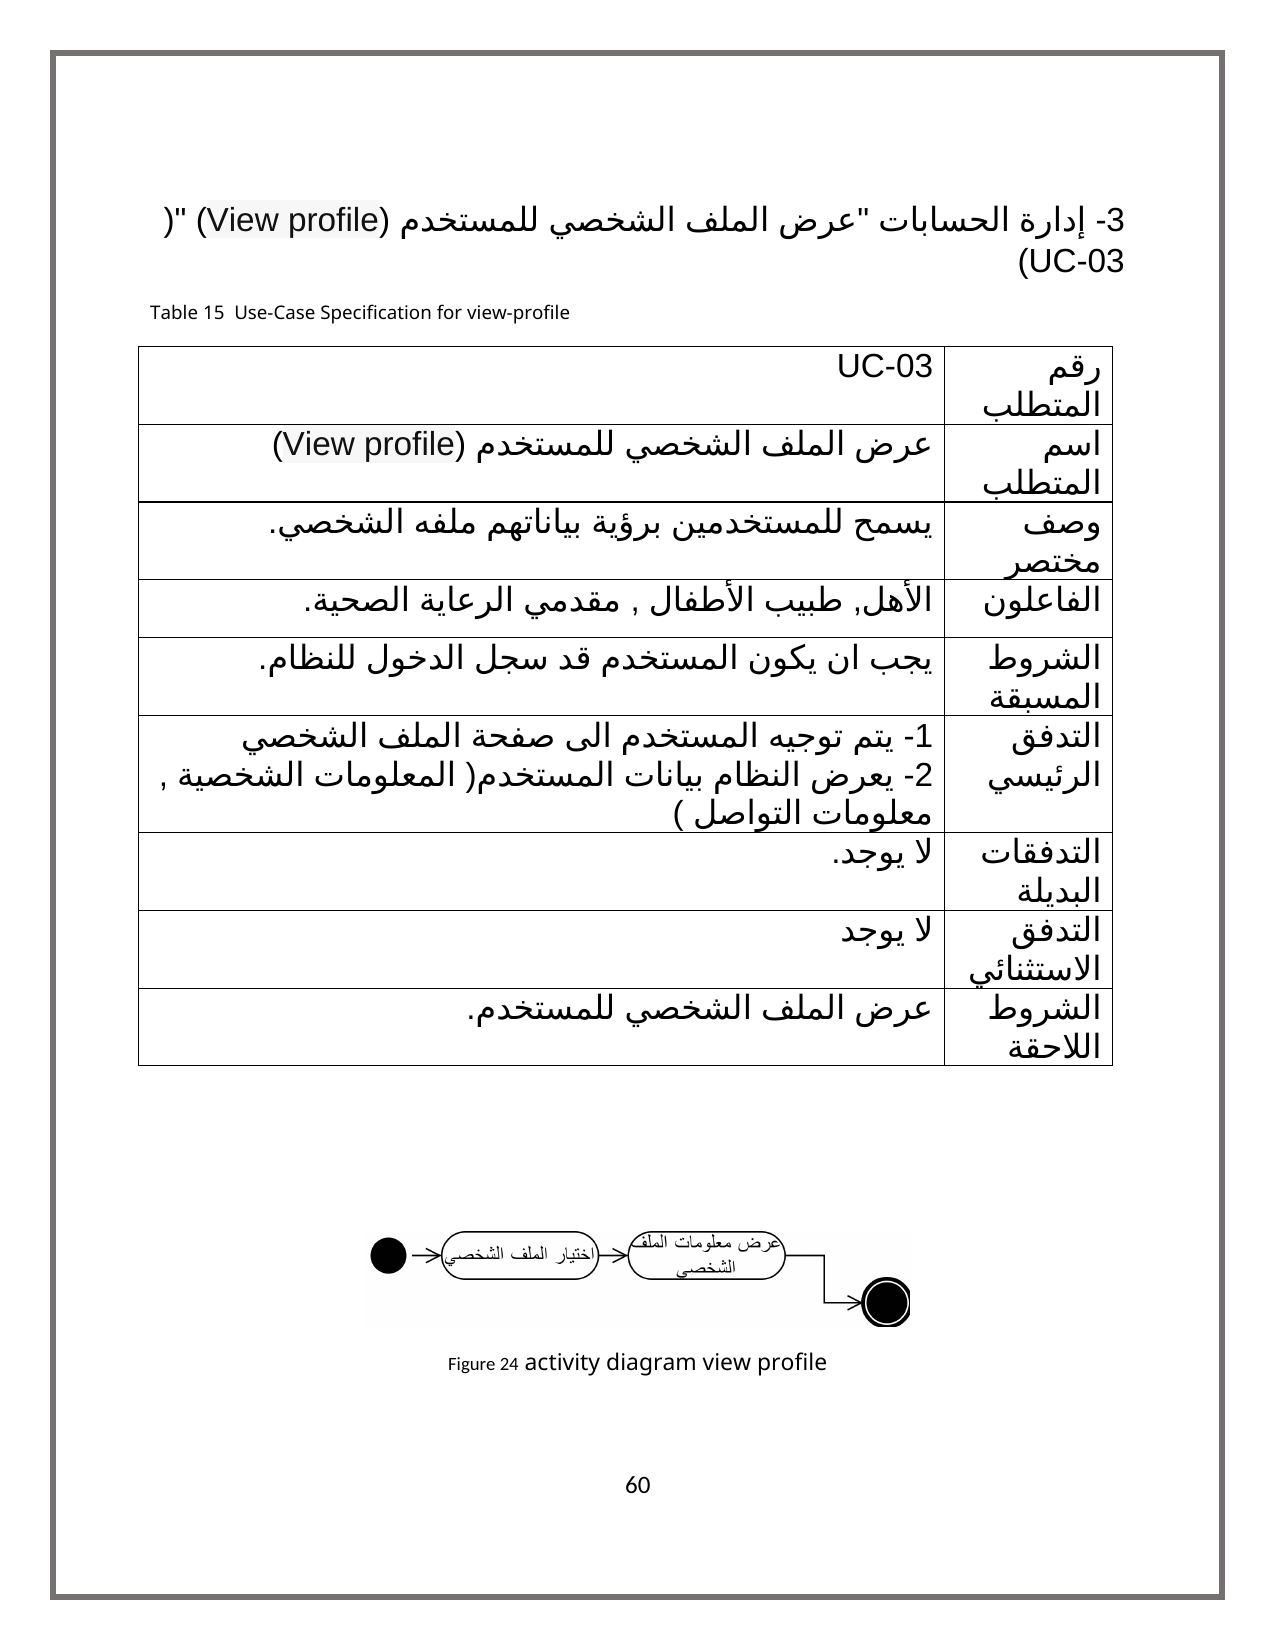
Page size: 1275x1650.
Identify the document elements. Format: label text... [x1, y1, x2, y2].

text Figure 24 activity diagram view profile [150, 1346, 1125, 1377]
table_cell لا يوجد [139, 911, 944, 987]
table_cell عرض الملف الشخصي للمستخدم. [139, 989, 944, 1065]
table_cell اسم المتطلب [945, 425, 1112, 501]
table_header رقم المتطلب [945, 347, 1112, 423]
table_cell الشروط المسبقة [945, 638, 1112, 715]
table_cell الأهل, طبيب الأطفال , مقدمي الرعاية الصحية. [139, 580, 944, 637]
table_cell عرض الملف الشخصي للمستخدم (View profile) [139, 425, 944, 501]
table_cell وصف مختصر [945, 503, 1112, 579]
table_cell يسمح للمستخدمين برؤية بياناتهم ملفه الشخصي. [139, 503, 944, 579]
table_cell الشروط اللاحقة [945, 989, 1112, 1065]
table_cell يجب ان يكون المستخدم قد سجل الدخول للنظام. [139, 638, 944, 715]
table_cell التدفق الرئيسي [945, 716, 1112, 832]
table_header UC-03 [139, 347, 944, 423]
table_cell لا يوجد. [139, 833, 944, 909]
text 3- إدارة الحسابات "عرض الملف الشخصي للمستخدم (View profile) "(UC-03) [150, 199, 1125, 279]
table_cell 1- يتم توجيه المستخدم الى صفحة الملف الشخصي 2- يعرض النظام بيانات المستخدم( المعلومات الشخصية , معلومات التواصل ) [139, 716, 944, 832]
table_cell الفاعلون [945, 580, 1112, 637]
table_cell التدفق الاستثنائي [945, 911, 1112, 987]
table_cell التدفقات البديلة [945, 833, 1112, 909]
picture [364, 1231, 910, 1327]
text Table 15 Use-Case Specification for view-profile [150, 299, 1125, 325]
